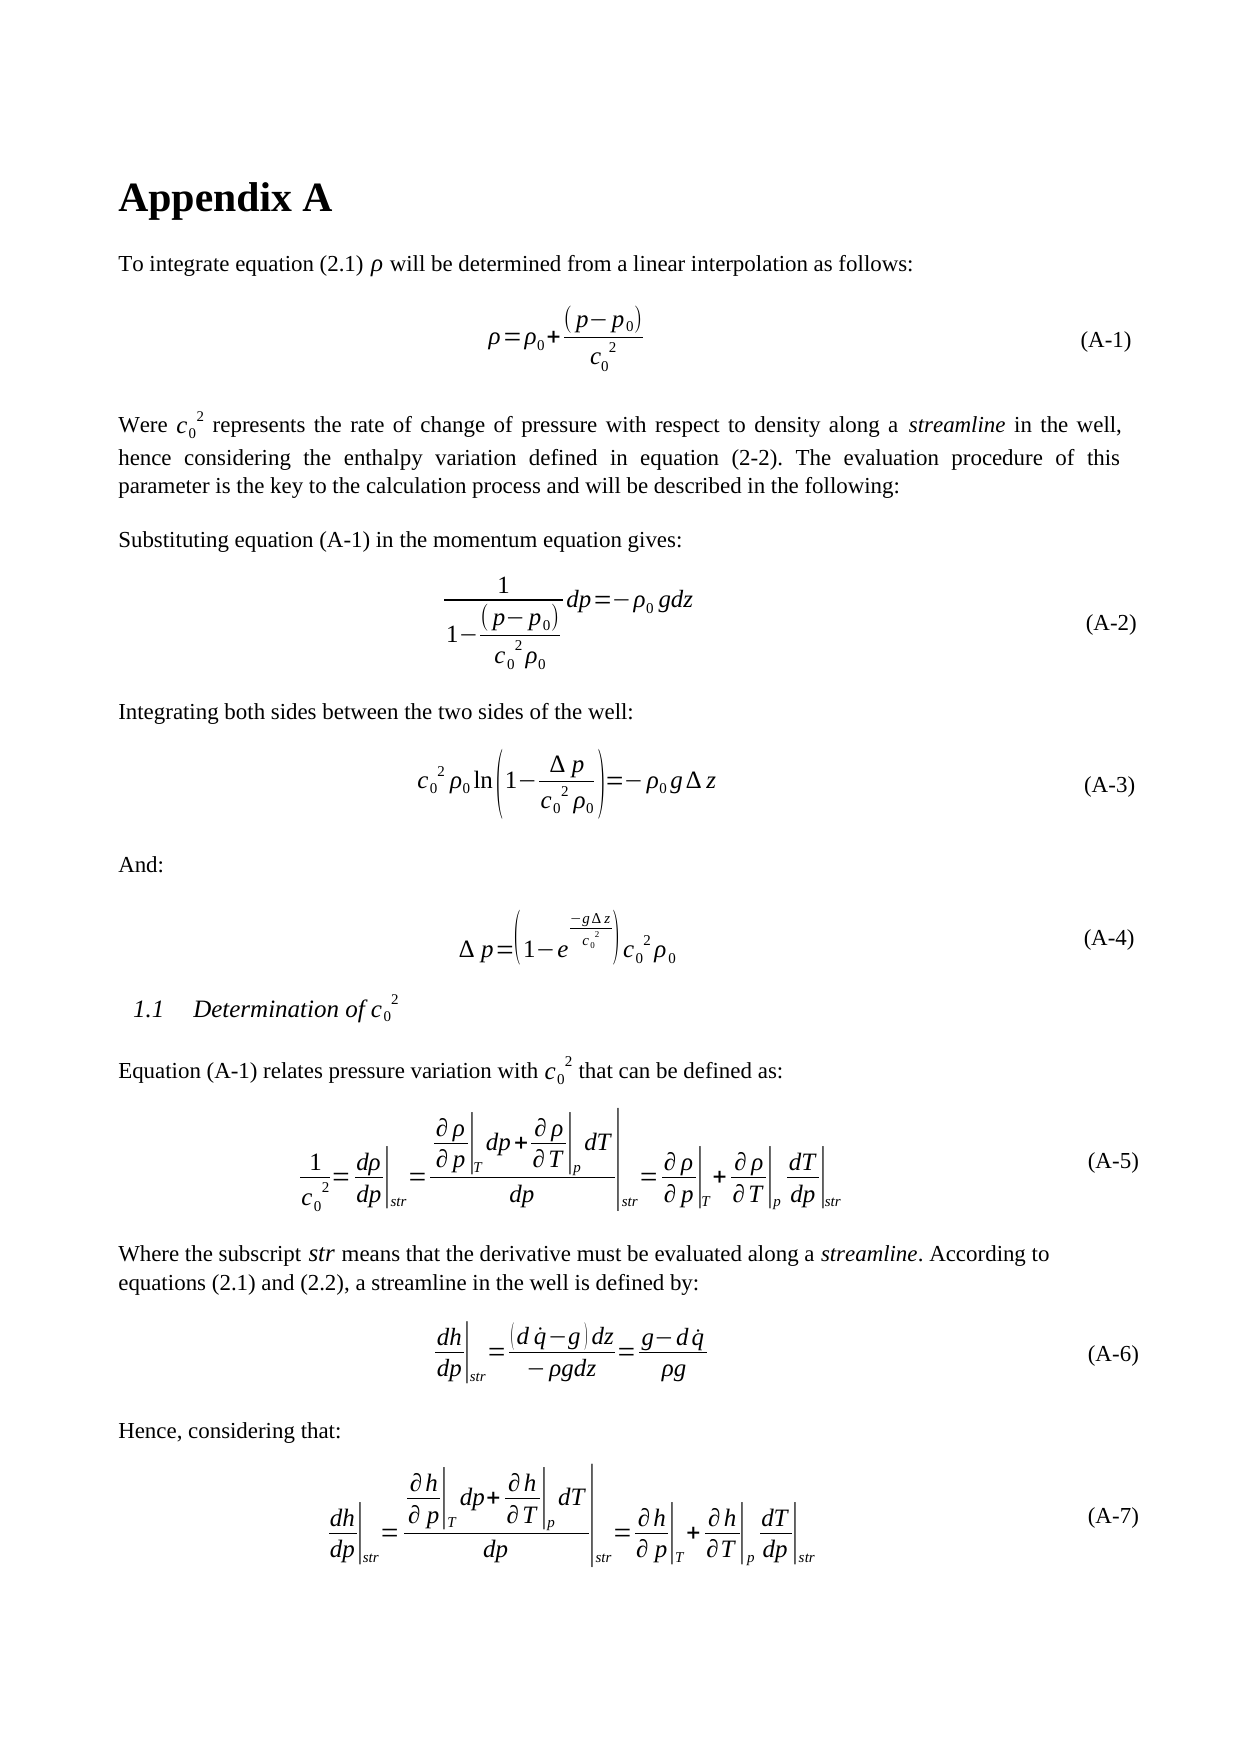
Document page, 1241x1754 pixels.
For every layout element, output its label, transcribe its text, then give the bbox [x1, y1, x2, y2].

text To integrate equation (2.1) will be determined from a linear interpolation as follows: [118, 249, 1122, 277]
subtitle Appendix A [118, 173, 1122, 221]
table_header [118, 1315, 1022, 1392]
text Equation (A-1) relates pressure variation with that can be defined as: [118, 1053, 1122, 1088]
text Integrating both sides between the two sides of the well: [118, 698, 1122, 724]
text And: [118, 851, 1122, 877]
table_header (A-6) [1022, 1315, 1204, 1392]
table_header [118, 571, 1018, 673]
table_header [118, 1462, 1022, 1568]
table_header (A-2) [1019, 571, 1204, 673]
subtitle Determination of [133, 991, 1122, 1026]
table_header [118, 743, 1017, 826]
table_header (A-1) [1013, 296, 1198, 382]
table_header [118, 896, 1016, 978]
table_header (A-7) [1022, 1462, 1204, 1568]
text Where the subscript means that the derivative must be evaluated along a streamline. According to equations (2.1) and (2.2), a streamline in the well is defined by: [118, 1240, 1122, 1296]
table_header (A-4) [1016, 896, 1201, 978]
table_header (A-5) [1022, 1107, 1204, 1215]
table_header [118, 296, 1013, 382]
table_header [118, 1107, 1022, 1215]
table_header (A-3) [1017, 743, 1202, 826]
text Hence, considering that: [118, 1417, 1122, 1443]
text Substituting equation (A-1) in the momentum equation gives: [118, 526, 1122, 552]
text Were represents the rate of change of pressure with respect to density along a streamline in the well, hence considering the enthalpy variation defined in equation (2-2). The evaluation procedure of this parameter is the key to the calculation process and will be described in the following: [118, 407, 1122, 499]
